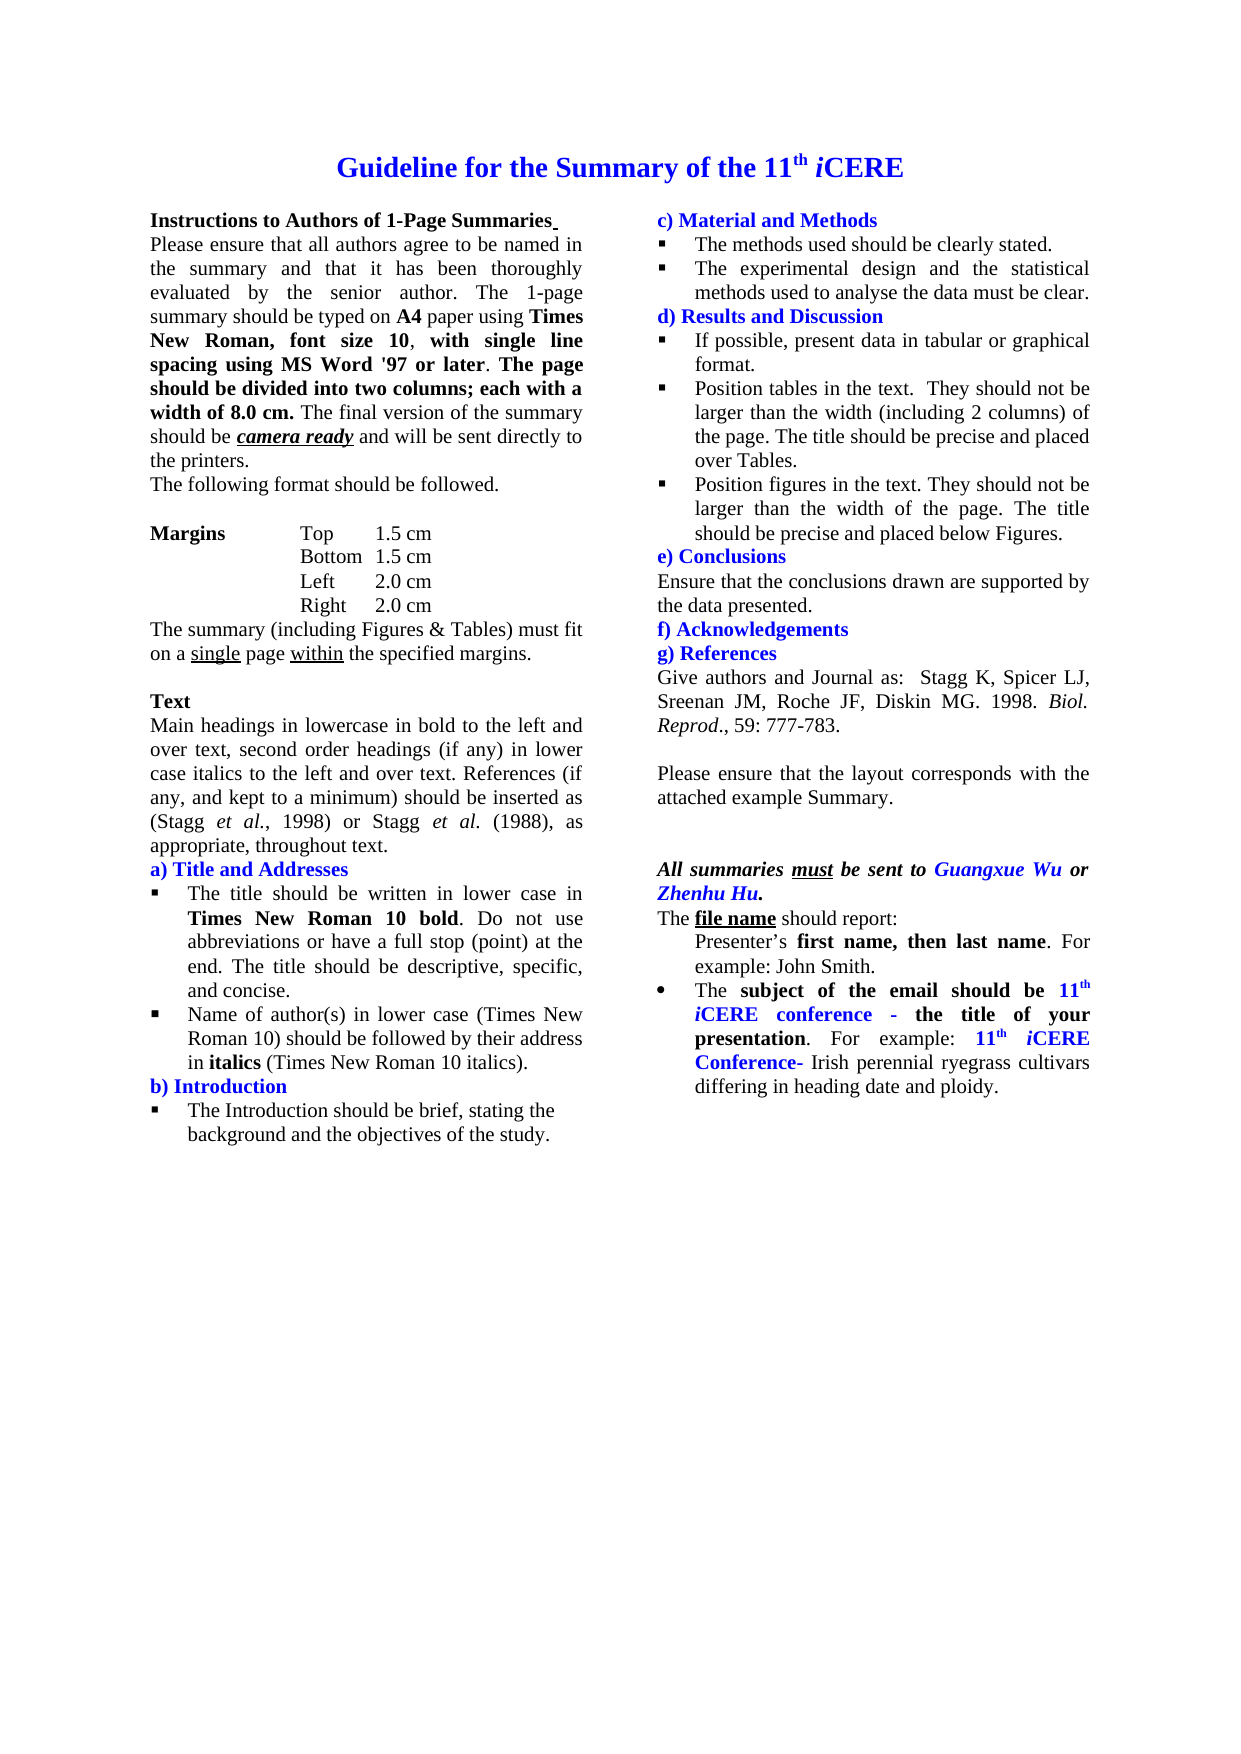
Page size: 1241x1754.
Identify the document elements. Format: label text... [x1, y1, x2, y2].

list Position figures in the text. They should not be larger than the width of the page. The title should be precise and placed below Figures. [657, 472, 1090, 544]
text Right 2.0 cm [150, 593, 583, 617]
text g) References [657, 641, 1090, 665]
list The methods used should be clearly stated. [657, 232, 1090, 256]
text a) Title and Addresses [150, 857, 583, 881]
text Ensure that the conclusions drawn are supported by the data presented. [657, 568, 1090, 617]
text c) Material and Methods [657, 208, 1090, 232]
text Margins Top 1.5 cm [150, 520, 583, 544]
text background and the objectives of the study. [187, 1122, 583, 1146]
list The Introduction should be brief, stating the [150, 1098, 583, 1122]
text The summary (including Figures & Tables) must fit on a single page within the specified margins. [150, 617, 583, 665]
text b) Introduction [150, 1074, 583, 1098]
text Main headings in lowercase in bold to the left and over text, second order headings (if any) in lower case italics to the left and over text. References (if any, and kept to a minimum) should be inserted as (Stagg et al., 1998) or Stagg et al. (1988), as appropriate, throughout text. [150, 713, 583, 857]
list If possible, present data in tabular or graphical format. [657, 328, 1090, 376]
text Text [150, 689, 583, 713]
text d) Results and Discussion [657, 304, 1090, 328]
text Bottom 1.5 cm [150, 544, 583, 568]
text Guideline for the Summary of the 11th iCERE [150, 150, 1090, 183]
text Please ensure that all authors agree to be named in the summary and that it has been thoroughly evaluated by the senior author. The 1-page summary should be typed on A4 paper using Times New Roman, font size 10, with single line spacing using MS Word '97 or later. The page should be divided into two columns; each with a width of 8.0 cm. The final version of the summary should be camera ready and will be sent directly to the printers. [150, 232, 583, 472]
text Presenter’s first name, then last name. For example: John Smith. [694, 929, 1090, 978]
text Give authors and Journal as: Stagg K, Spicer LJ, Sreenan JM, Roche JF, Diskin MG. 1998. Biol. Reprod., 59: 777-783. [657, 665, 1090, 737]
list The subject of the email should be 11th iCERE conference - the title of your presentation. For example: 11th iCERE Conference- Irish perennial ryegrass cultivars differing in heading date and ploidy. [657, 978, 1090, 1098]
text All summaries must be sent to Guangxue Wu or Zhenhu Hu. [657, 857, 1090, 905]
text Left 2.0 cm [150, 568, 583, 593]
text Please ensure that the layout corresponds with the attached example Summary. [657, 761, 1090, 809]
list The title should be written in lower case in Times New Roman 10 bold. Do not use abbreviations or have a full stop (point) at the end. The title should be descriptive, specific, and concise. [150, 881, 583, 1002]
text e) Conclusions [657, 544, 1090, 568]
text f) Acknowledgements [657, 617, 1090, 641]
text Instructions to Authors of 1-Page Summaries [150, 208, 583, 232]
list Name of author(s) in lower case (Times New Roman 10) should be followed by their address in italics (Times New Roman 10 italics). [150, 1002, 583, 1074]
list Position tables in the text. They should not be larger than the width (including 2 columns) of the page. The title should be precise and placed over Tables. [657, 376, 1090, 472]
list The experimental design and the statistical methods used to analyse the data must be clear. [657, 256, 1090, 304]
text The following format should be followed. [150, 472, 583, 496]
text The file name should report: [657, 905, 1090, 929]
